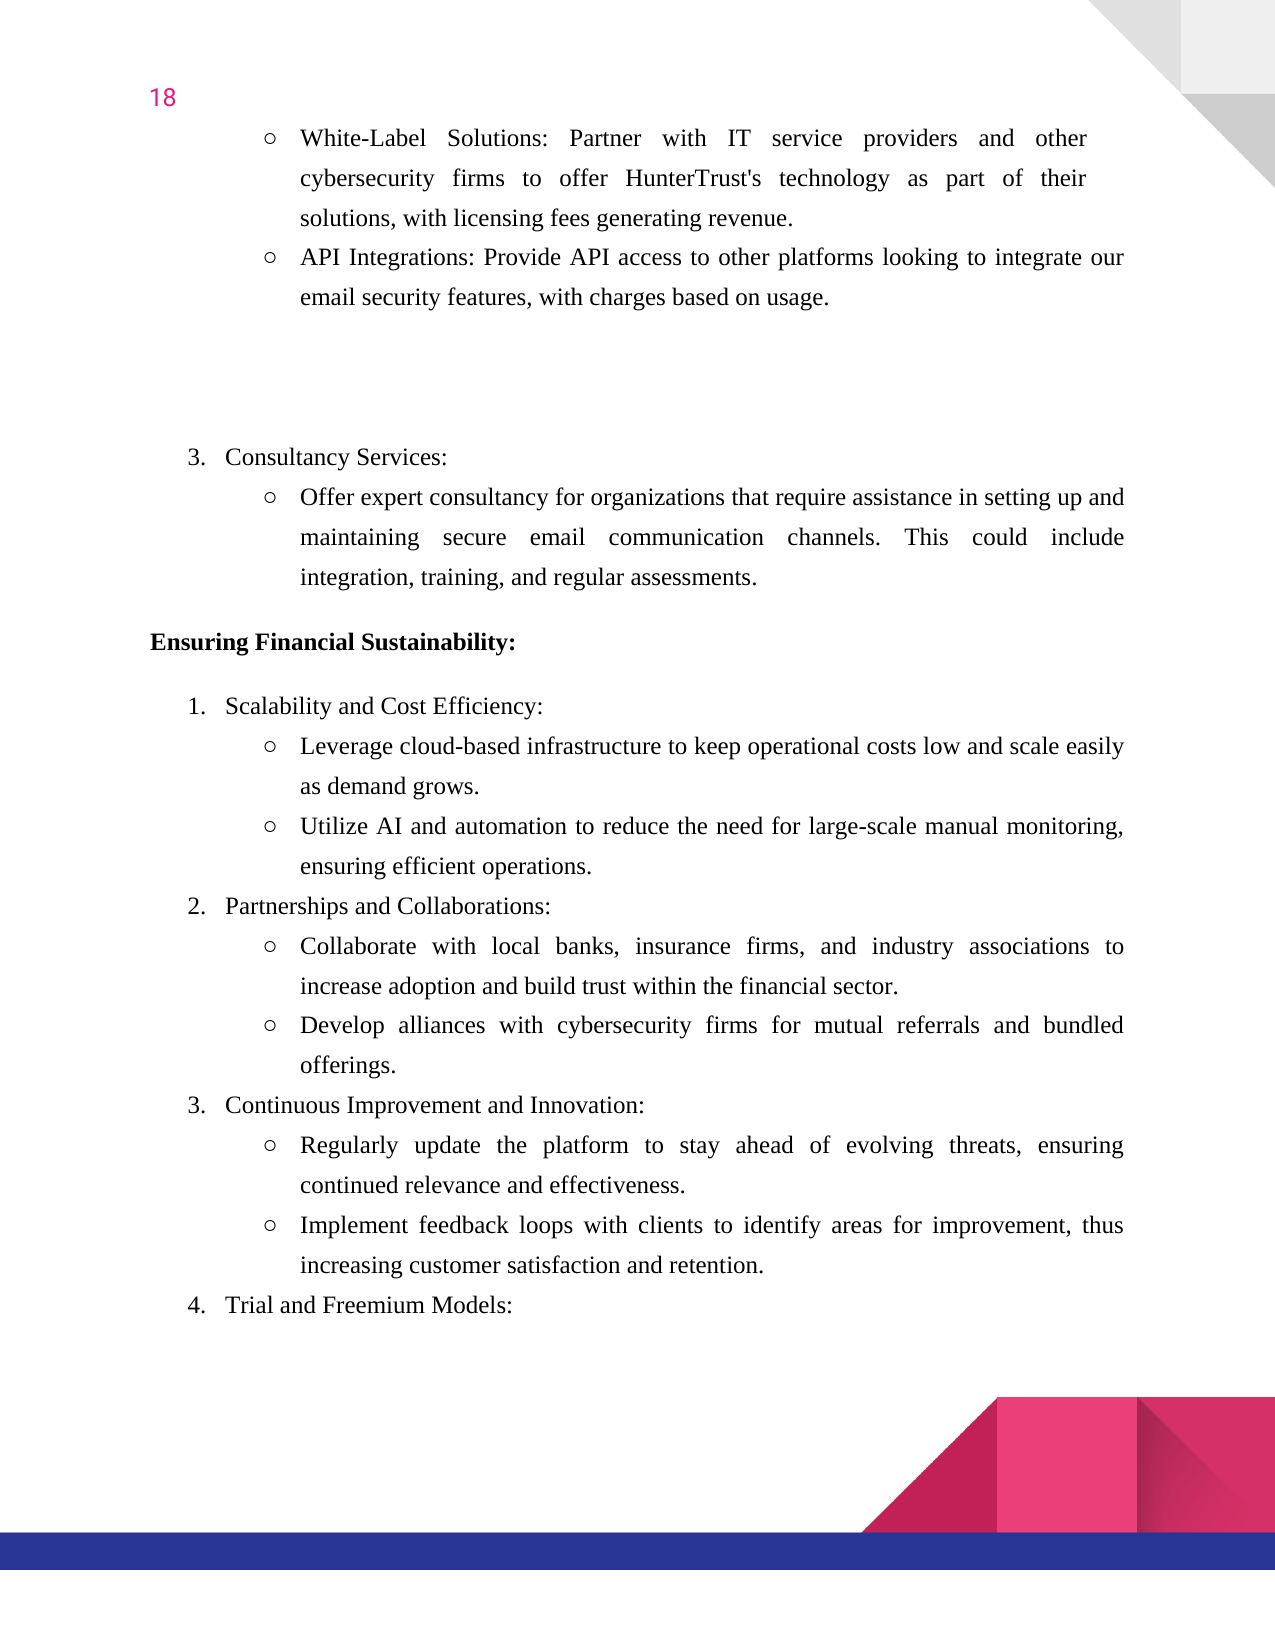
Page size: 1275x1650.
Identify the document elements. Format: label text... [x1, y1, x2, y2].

list Leverage cloud-based infrastructure to keep operational costs low and scale easily as demand grows. [262, 731, 1125, 800]
list Collaborate with local banks, insurance firms, and industry associations to increase adoption and build trust within the financial sector. [262, 931, 1125, 999]
list Scalability and Cost Efficiency: [187, 691, 1125, 720]
list Continuous Improvement and Innovation: [187, 1090, 1125, 1119]
list API Integrations: Provide API access to other platforms looking to integrate our email security features, with charges based on usage. [262, 242, 1125, 311]
list Partnerships and Collaborations: [187, 891, 1125, 920]
list Implement feedback loops with clients to identify areas for improvement, thus increasing customer satisfaction and retention. [262, 1210, 1125, 1279]
picture [0, 1395, 1275, 1570]
list Develop alliances with cybersecurity firms for mutual referrals and bundled offerings. [262, 1011, 1125, 1079]
list Consultancy Services: [187, 442, 1125, 471]
text Ensuring Financial Sustainability: [150, 627, 1125, 655]
list Regularly update the platform to stay ahead of evolving threats, ensuring continued relevance and effectiveness. [262, 1130, 1125, 1199]
list Offer expert consultancy for organizations that require assistance in setting up and maintaining secure email communication channels. This could include integration, training, and regular assessments. [262, 482, 1125, 590]
list Trial and Freemium Models: [187, 1290, 1125, 1319]
list White-Label Solutions: Partner with IT service providers and other cybersecurity firms to offer HunterTrust's technology as part of their solutions, with licensing fees generating revenue. [262, 123, 1125, 231]
list Utilize AI and automation to reduce the need for large-scale manual monitoring, ensuring efficient operations. [262, 811, 1125, 880]
picture [1087, 0, 1275, 188]
